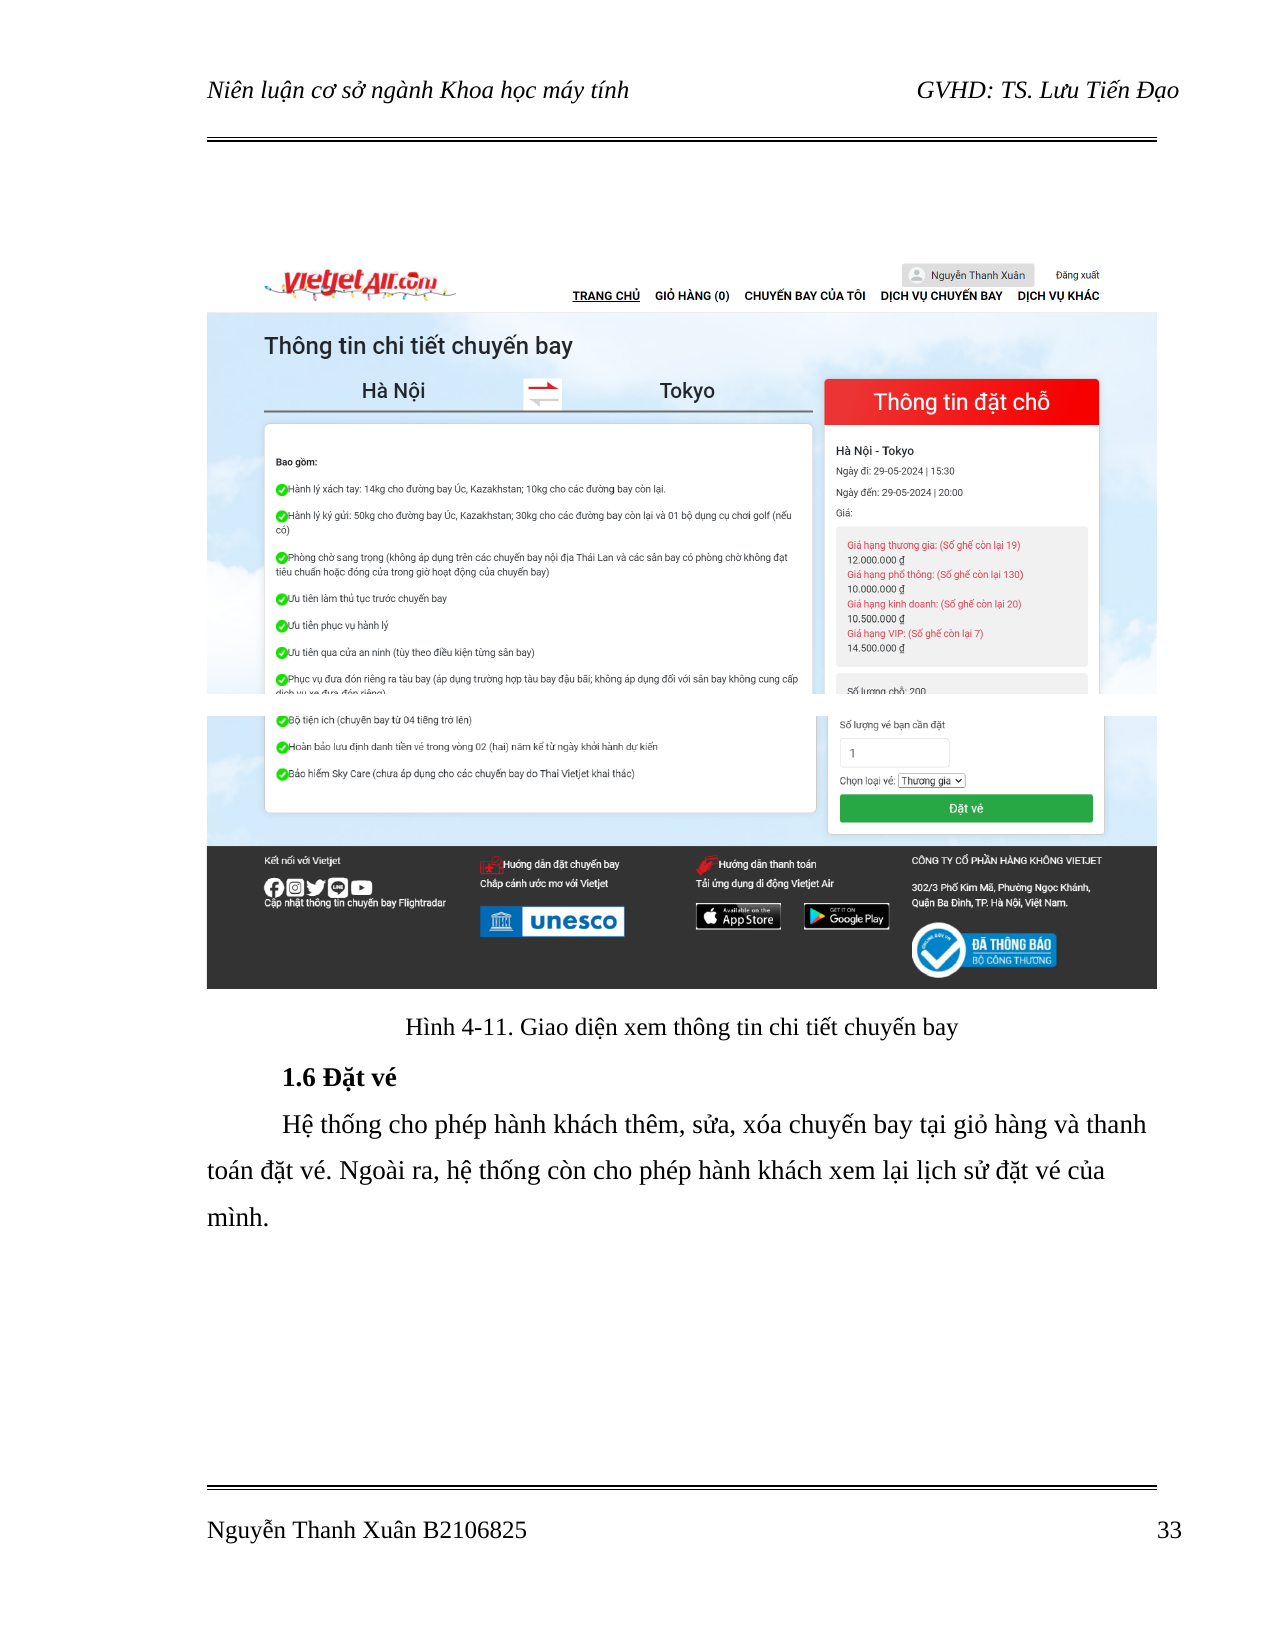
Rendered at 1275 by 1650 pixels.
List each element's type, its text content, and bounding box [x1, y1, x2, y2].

picture [206, 257, 1157, 694]
picture [206, 716, 1157, 989]
subtitle 1.6 Đặt vé [207, 1061, 1157, 1092]
text Hệ thống cho phép hành khách thêm, sửa, xóa chuyến bay tại giỏ hàng và thanh toán đặt vé. Ngoài ra, hệ thống còn cho phép hành khách xem lại lịch sử đặt vé của mình. [207, 1108, 1157, 1232]
